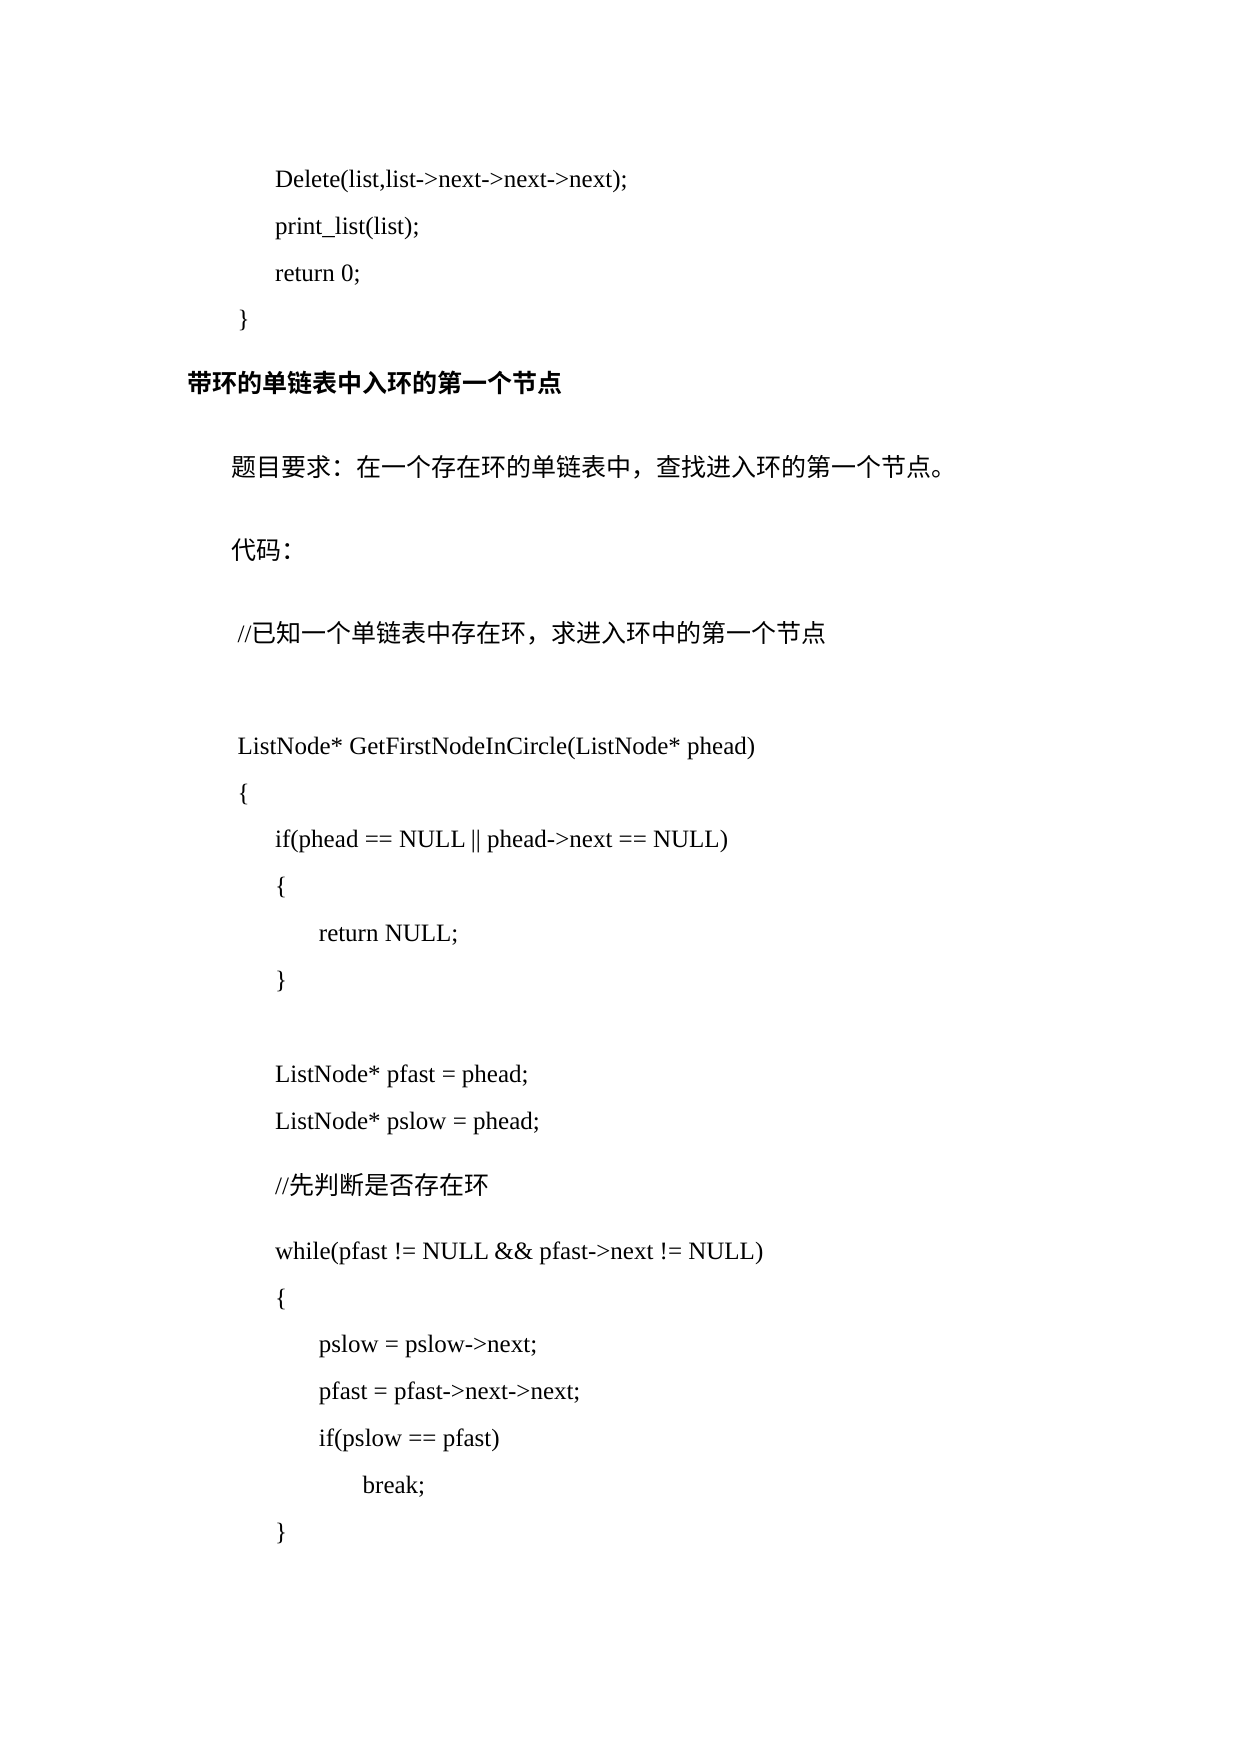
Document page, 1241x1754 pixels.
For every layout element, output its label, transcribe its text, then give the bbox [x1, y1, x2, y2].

text Delete(list,list->next->next->next); [237, 162, 1053, 194]
text print_list(list); [237, 209, 1053, 241]
text if(pslow == pfast) [237, 1421, 1053, 1454]
text } [237, 303, 1053, 335]
text { [237, 776, 1053, 808]
text 题目要求：在一个存在环的单链表中，查找进入环的第一个节点。 [187, 433, 1053, 498]
text { [237, 1281, 1053, 1313]
text if(phead == NULL || phead->next == NULL) [237, 823, 1053, 855]
text } [237, 963, 1053, 996]
text ListNode* pfast = phead; [237, 1057, 1053, 1089]
text ListNode* pslow = phead; [237, 1104, 1053, 1136]
text return 0; [237, 256, 1053, 288]
subtitle 带环的单链表中入环的第一个节点 [187, 349, 1053, 414]
text ListNode* GetFirstNodeInCircle(ListNode* phead) [237, 729, 1053, 761]
text //先判断是否存在环 [237, 1151, 1053, 1216]
text { [237, 869, 1053, 902]
text //已知一个单链表中存在环，求进入环中的第一个节点 [237, 599, 1053, 664]
text break; [237, 1468, 1053, 1501]
text } [237, 1515, 1053, 1548]
text pfast = pfast->next->next; [237, 1374, 1053, 1407]
text 代码： [187, 516, 1053, 581]
text pslow = pslow->next; [237, 1328, 1053, 1360]
text return NULL; [237, 916, 1053, 949]
text while(pfast != NULL && pfast->next != NULL) [237, 1234, 1053, 1266]
